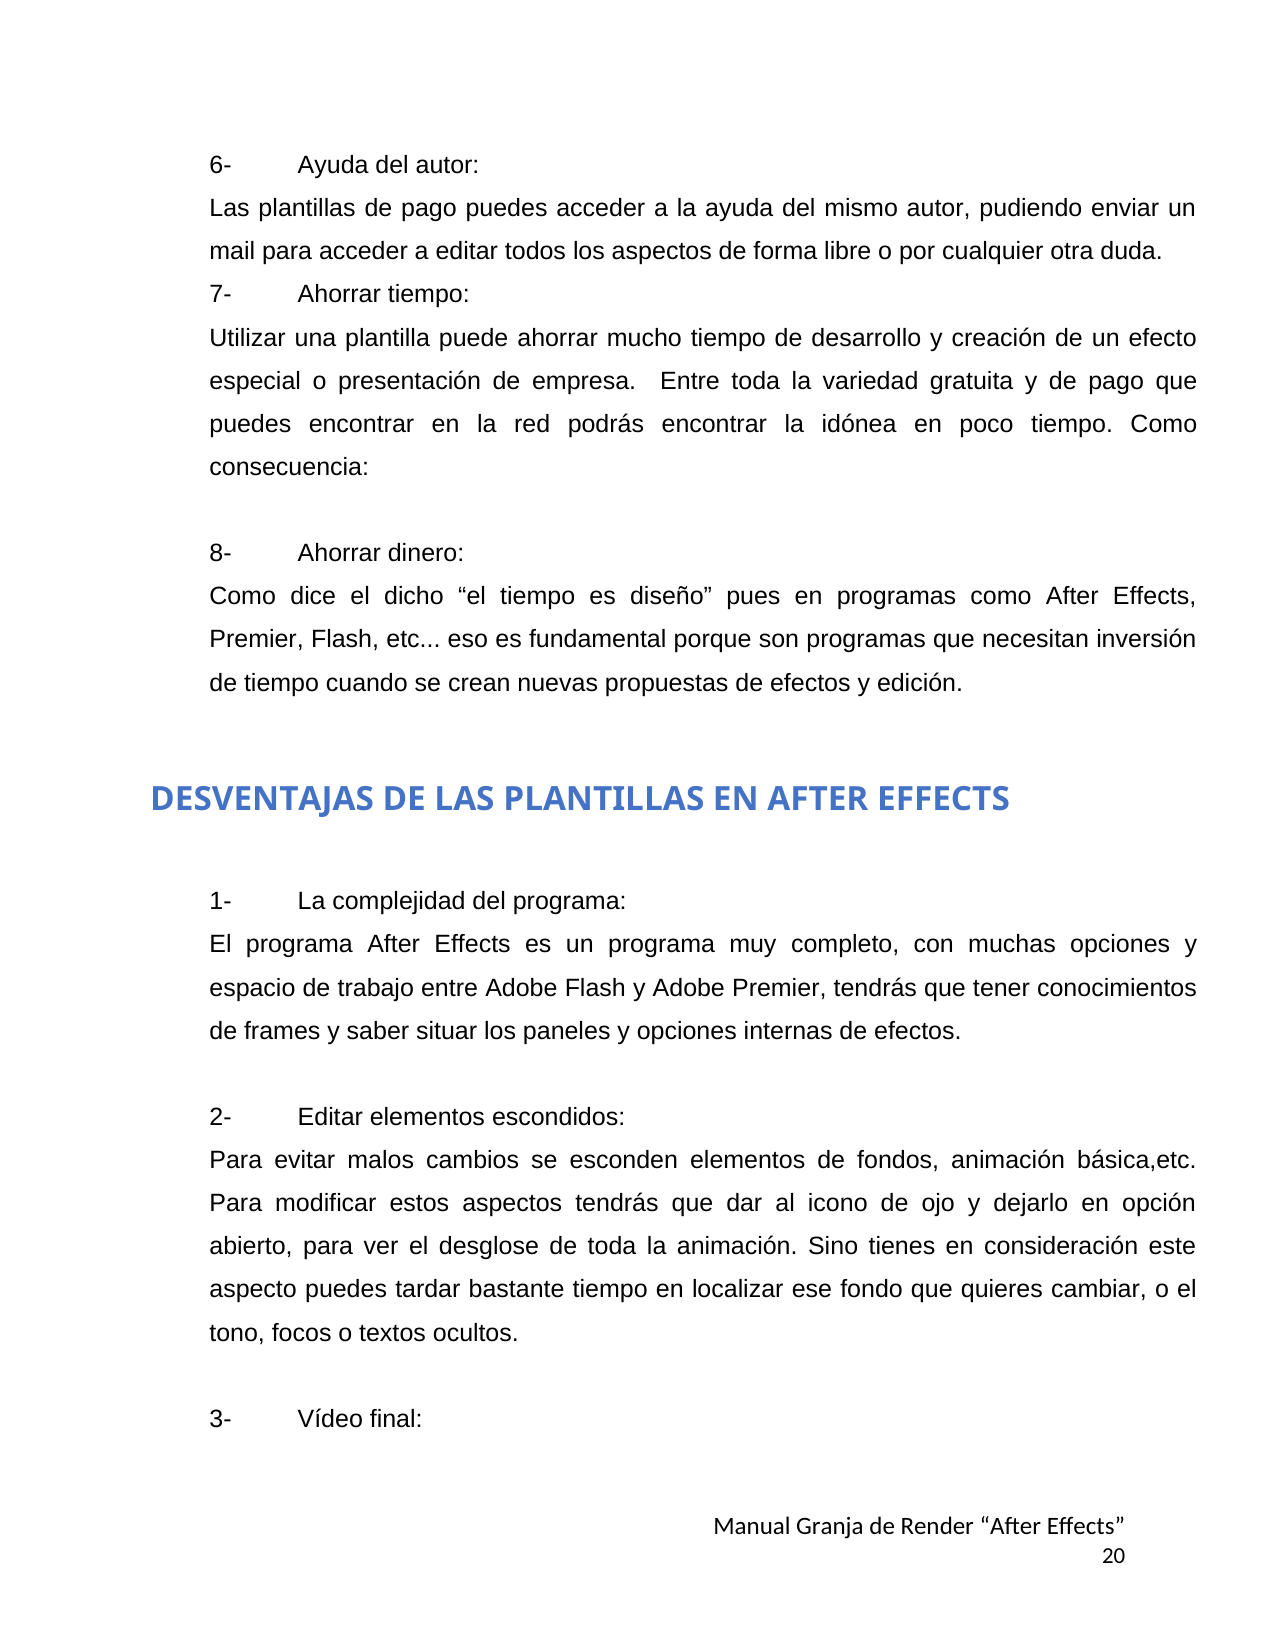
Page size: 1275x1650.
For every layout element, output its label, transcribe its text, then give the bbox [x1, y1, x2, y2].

list Ahorrar tiempo: [209, 279, 1198, 308]
text Utilizar una plantilla puede ahorrar mucho tiempo de desarrollo y creación de un efecto especial o presentación de empresa. Entre toda la variedad gratuita y de pago que puedes encontrar en la red podrás encontrar la idónea en poco tiempo. Como consecuencia: [209, 322, 1198, 481]
list Vídeo final: [209, 1404, 1198, 1432]
list Editar elementos escondidos: [209, 1102, 1198, 1131]
text El programa After Effects es un programa muy completo, con muchas opciones y espacio de trabajo entre Adobe Flash y Adobe Premier, tendrás que tener conocimientos de frames y saber situar los paneles y opciones internas de efectos. [209, 929, 1198, 1044]
list Ayuda del autor: [209, 150, 1198, 179]
subtitle DESVENTAJAS DE LAS PLANTILLAS EN AFTER EFFECTS [150, 774, 1125, 820]
text Como dice el dicho “el tiempo es diseño” pues en programas como After Effects, Premier, Flash, etc... eso es fundamental porque son programas que necesitan inversión de tiempo cuando se crean nuevas propuestas de efectos y edición. [209, 581, 1198, 696]
list La complejidad del programa: [209, 886, 1198, 915]
list Ahorrar dinero: [209, 538, 1198, 567]
text Para evitar malos cambios se esconden elementos de fondos, animación básica,etc. Para modificar estos aspectos tendrás que dar al icono de ojo y dejarlo en opción abierto, para ver el desglose de toda la animación. Sino tienes en consideración este aspecto puedes tardar bastante tiempo en localizar ese fondo que quieres cambiar, o el tono, focos o textos ocultos. [209, 1145, 1198, 1346]
text Las plantillas de pago puedes acceder a la ayuda del mismo autor, pudiendo enviar un mail para acceder a editar todos los aspectos de forma libre o por cualquier otra duda. [209, 193, 1198, 265]
